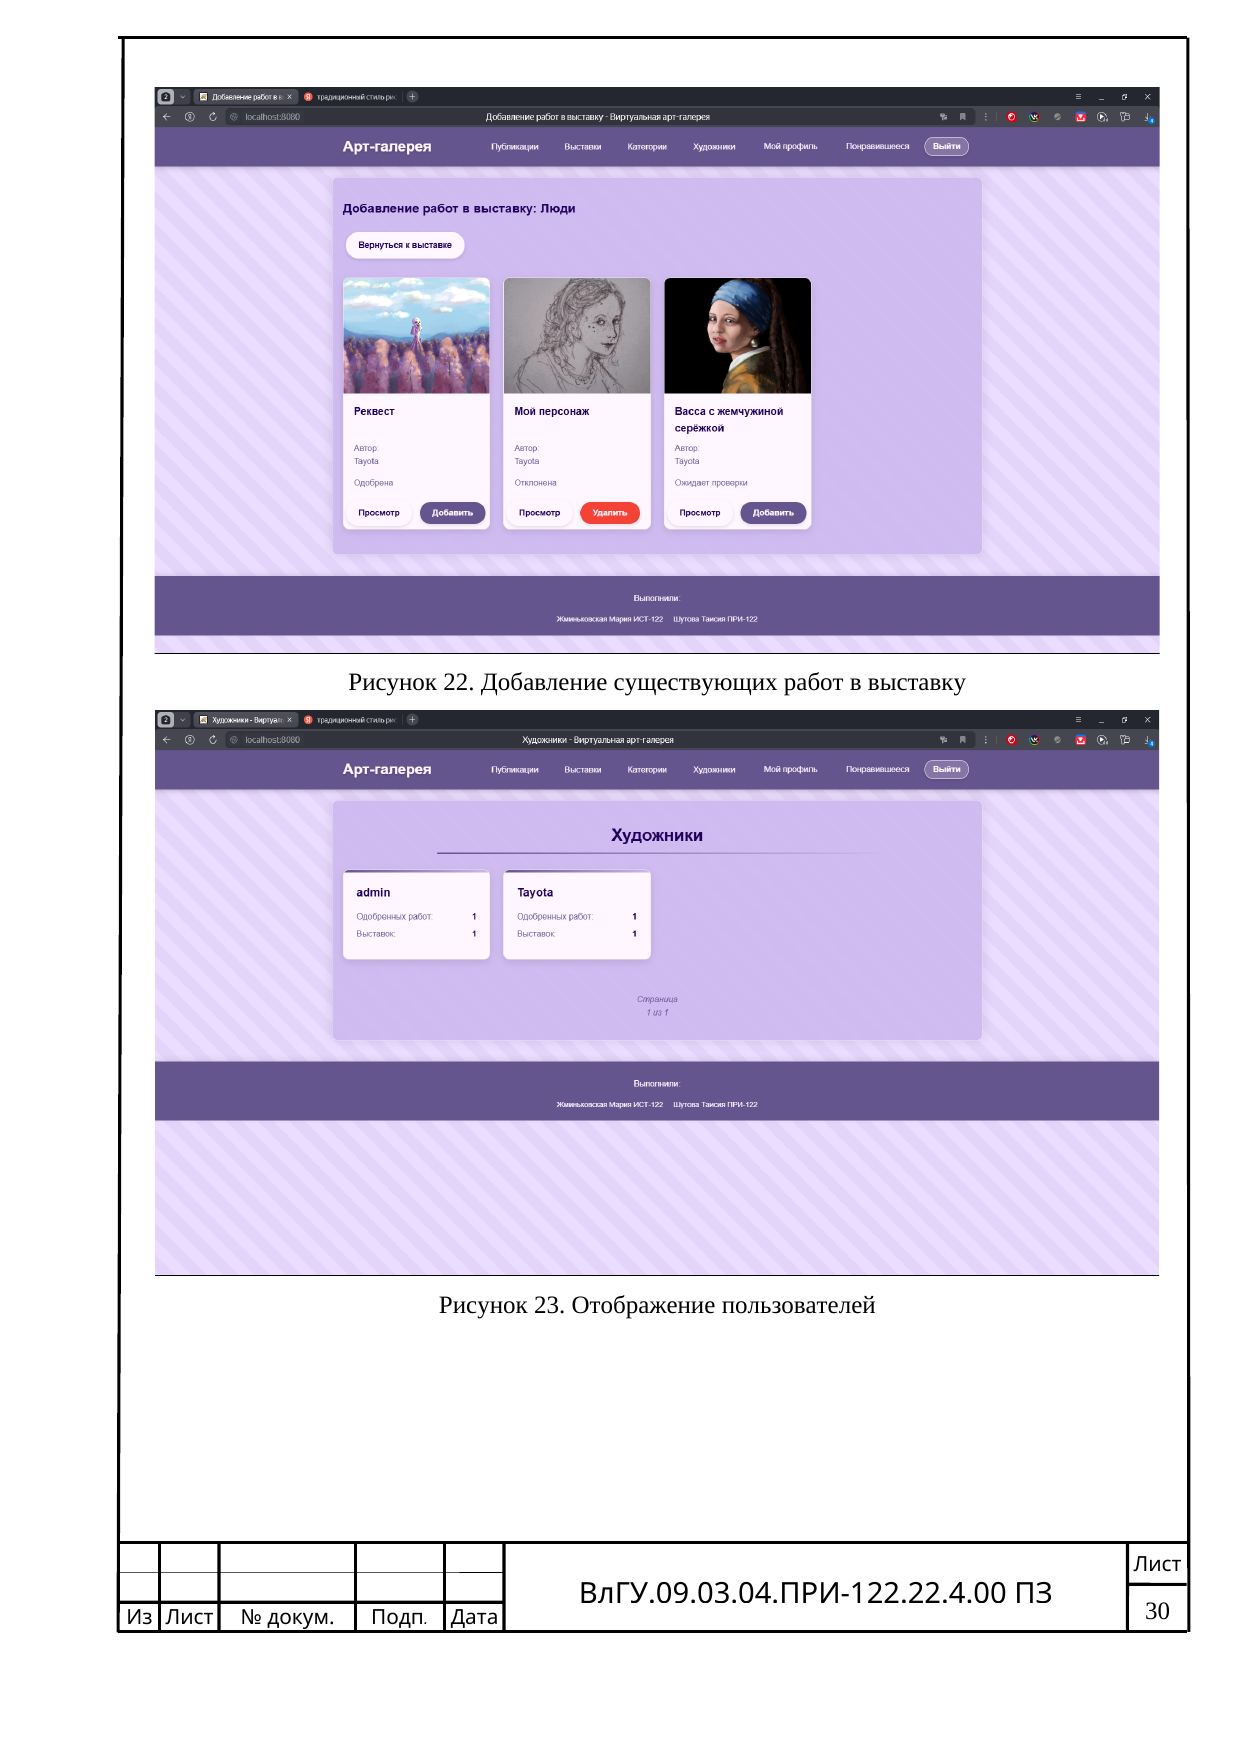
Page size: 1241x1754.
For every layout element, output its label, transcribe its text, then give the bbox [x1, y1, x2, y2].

picture [155, 710, 1160, 1276]
picture [154, 87, 1160, 654]
text Рисунок 22. Добавление существующих работ в выставку [133, 667, 1181, 696]
text Рисунок 23. Отображение пользователей [133, 1290, 1181, 1319]
